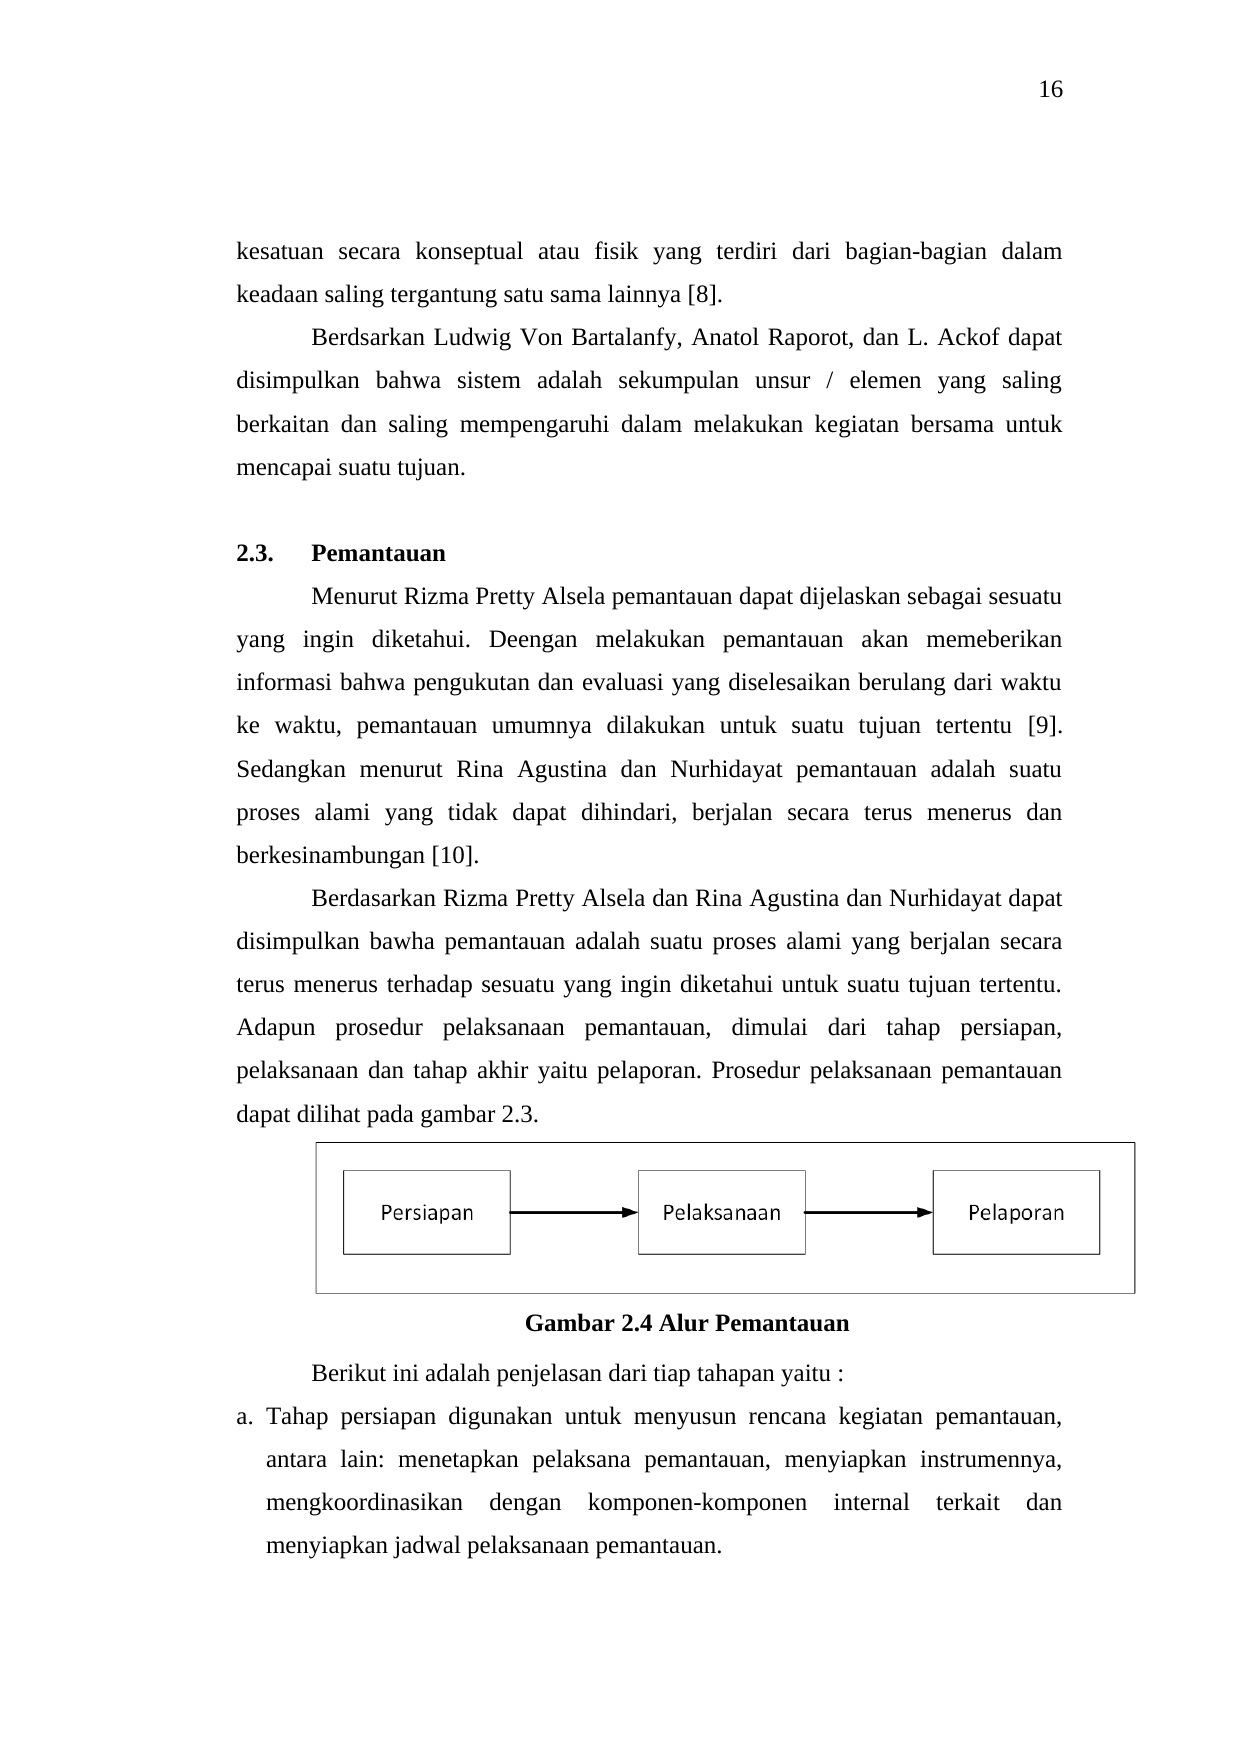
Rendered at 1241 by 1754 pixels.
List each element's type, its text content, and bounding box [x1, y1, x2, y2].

subtitle Pemantauan [236, 538, 1063, 567]
list Tahap persiapan digunakan untuk menyusun rencana kegiatan pemantauan, antara lain: menetapkan pelaksana pemantauan, menyiapkan instrumennya, mengkoordinasikan dengan komponen-komponen internal terkait dan menyiapkan jadwal pelaksanaan pemantauan. [236, 1401, 1063, 1559]
text Menurut Rizma Pretty Alsela pemantauan dapat dijelaskan sebagai sesuatu yang ingin diketahui. Deengan melakukan pemantauan akan memeberikan informasi bahwa pengukutan dan evaluasi yang diselesaikan berulang dari waktu ke waktu, pemantauan umumnya dilakukan untuk suatu tujuan tertentu . Sedangkan menurut Rina Agustina dan Nurhidayat pemantauan adalah suatu proses alami yang tidak dapat dihindari, berjalan secara terus menerus dan berkesinambungan . [236, 581, 1063, 869]
text Berdsarkan Ludwig Von Bartalanfy, Anatol Raporot, dan L. Ackof dapat disimpulkan bahwa sistem adalah sekumpulan unsur / elemen yang saling berkaitan dan saling mempengaruhi dalam melakukan kegiatan bersama untuk mencapai suatu tujuan. [236, 322, 1063, 481]
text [236, 236, 1063, 308]
text Berdasarkan Rizma Pretty Alsela dan Rina Agustina dan Nurhidayat dapat disimpulkan bawha pemantauan adalah suatu proses alami yang berjalan secara terus menerus terhadap sesuatu yang ingin diketahui untuk suatu tujuan tertentu. Adapun prosedur pelaksanaan pemantauan, dimulai dari tahap persiapan, pelaksanaan dan tahap akhir yaitu pelaporan. Prosedur pelaksanaan pemantauan dapat dilihat pada gambar 2.3. [236, 883, 1063, 1127]
picture [311, 1141, 1138, 1294]
text Berikut ini adalah penjelasan dari tiap tahapan yaitu : [236, 1358, 1063, 1386]
